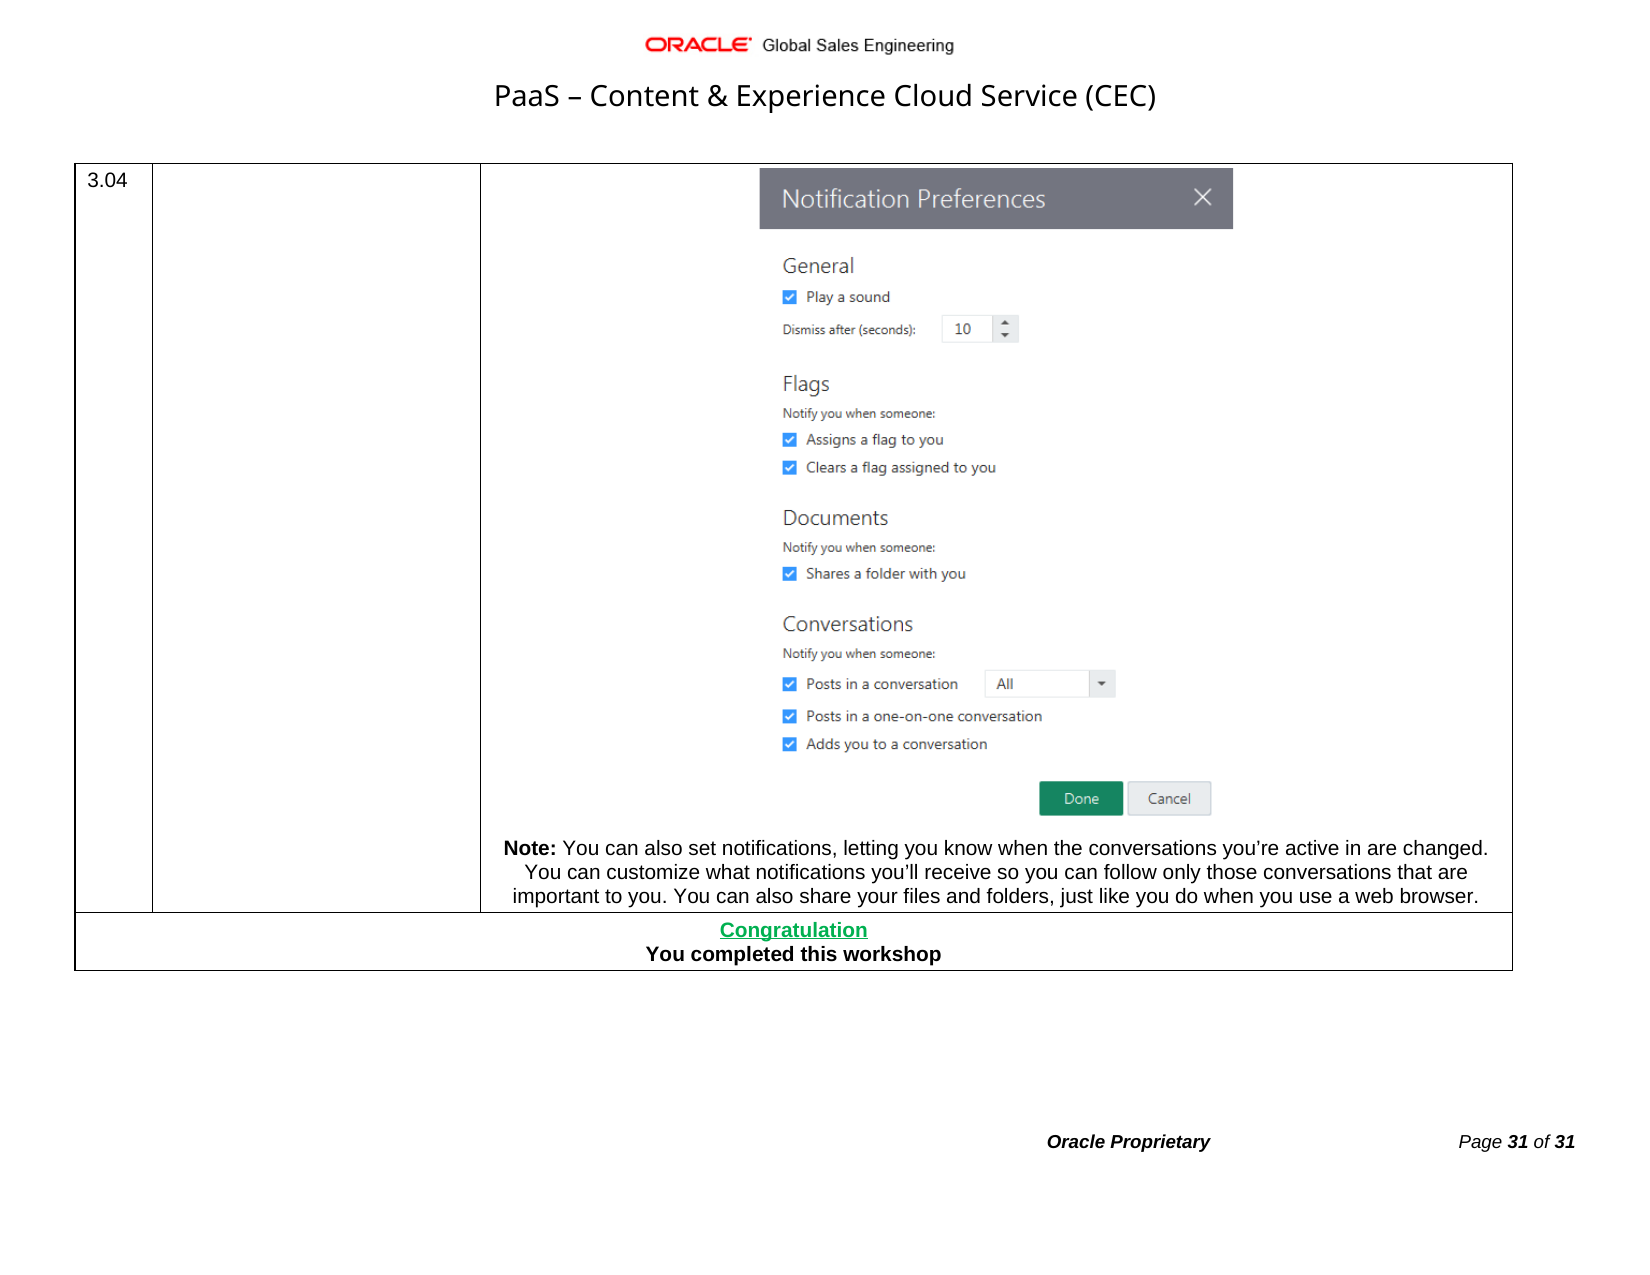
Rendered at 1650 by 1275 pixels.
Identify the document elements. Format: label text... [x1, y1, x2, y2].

table_cell Congratulation You completed this workshop [76, 913, 1512, 970]
picture [759, 168, 1234, 836]
picture [641, 31, 961, 67]
table_cell [153, 164, 480, 912]
table_cell Note: You can also set notifications, letting you know when the conversations you’re active in are changed. You can customize what notifications you’ll receive so you can follow only those conversations that are important to you. You can also share your files and folders, just like you do when you use a web browser. [481, 164, 1512, 912]
table_cell 3.04 [76, 164, 152, 912]
